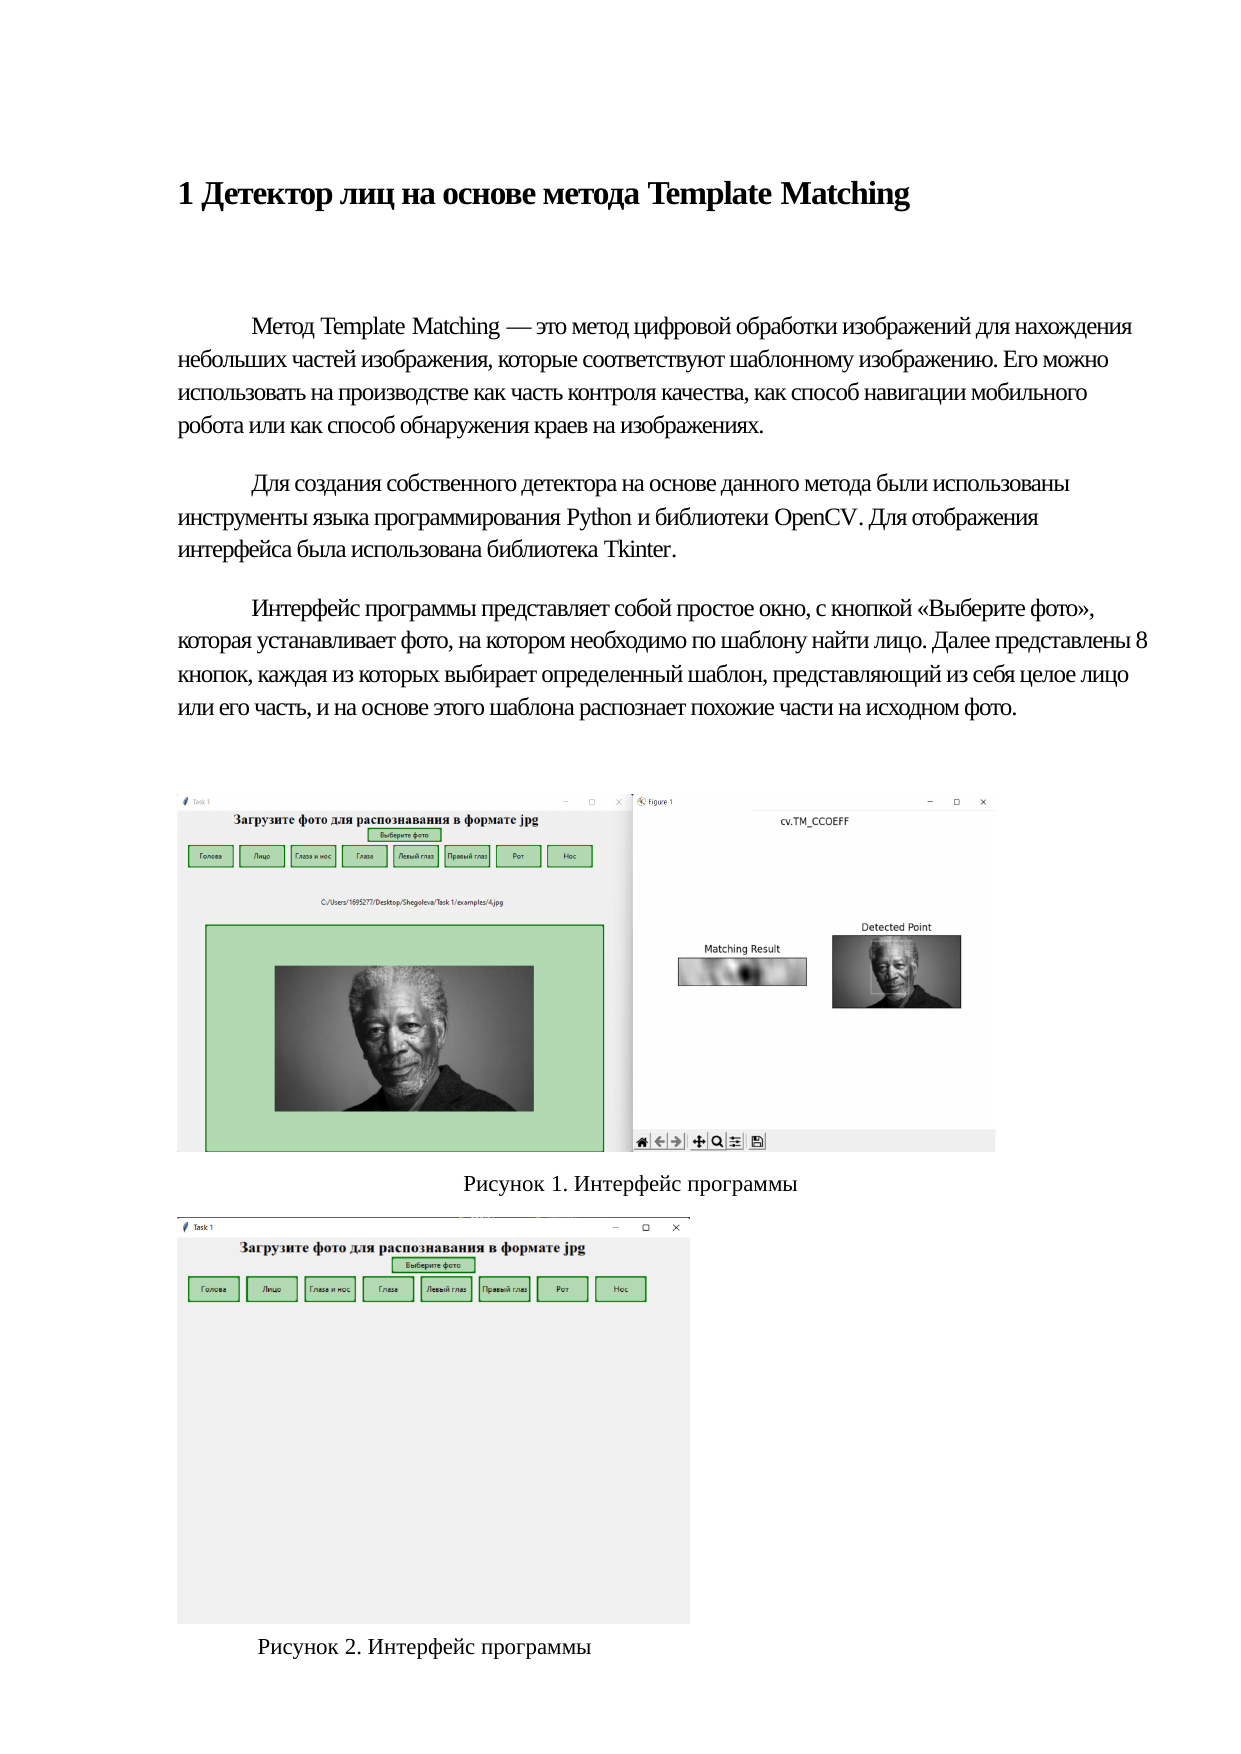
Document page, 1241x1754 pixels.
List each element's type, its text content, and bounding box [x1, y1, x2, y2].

text Рисунок 1. Интерфейс программы [177, 1170, 1152, 1196]
picture [177, 794, 996, 1152]
text Для создания собственного детектора на основе данного метода были использованы инструменты языка программирования Python и библиотеки OpenCV. Для отображения интерфейса была использована библиотека Tkinter. [177, 468, 1152, 563]
picture [177, 1217, 690, 1624]
text Метод Template Matching — это метод цифровой обработки изображений для нахождения небольших частей изображения, которые соответствуют шаблонному изображению. Его можно использовать на производстве как часть контроля качества, как способ навигации мобильного робота или как способ обнаружения краев на изображениях. [177, 311, 1152, 439]
text Интерфейс программы представляет собой простое окно, с кнопкой «Выберите фото», которая устанавливает фото, на котором необходимо по шаблону найти лицо. Далее представлены 8 кнопок, каждая из которых выбирает определенный шаблон, представляющий из себя целое лицо или его часть, и на основе этого шаблона распознает похожие части на исходном фото. [177, 593, 1152, 720]
text 1 Детектор лиц на основе метода Template Matching [177, 173, 1152, 212]
